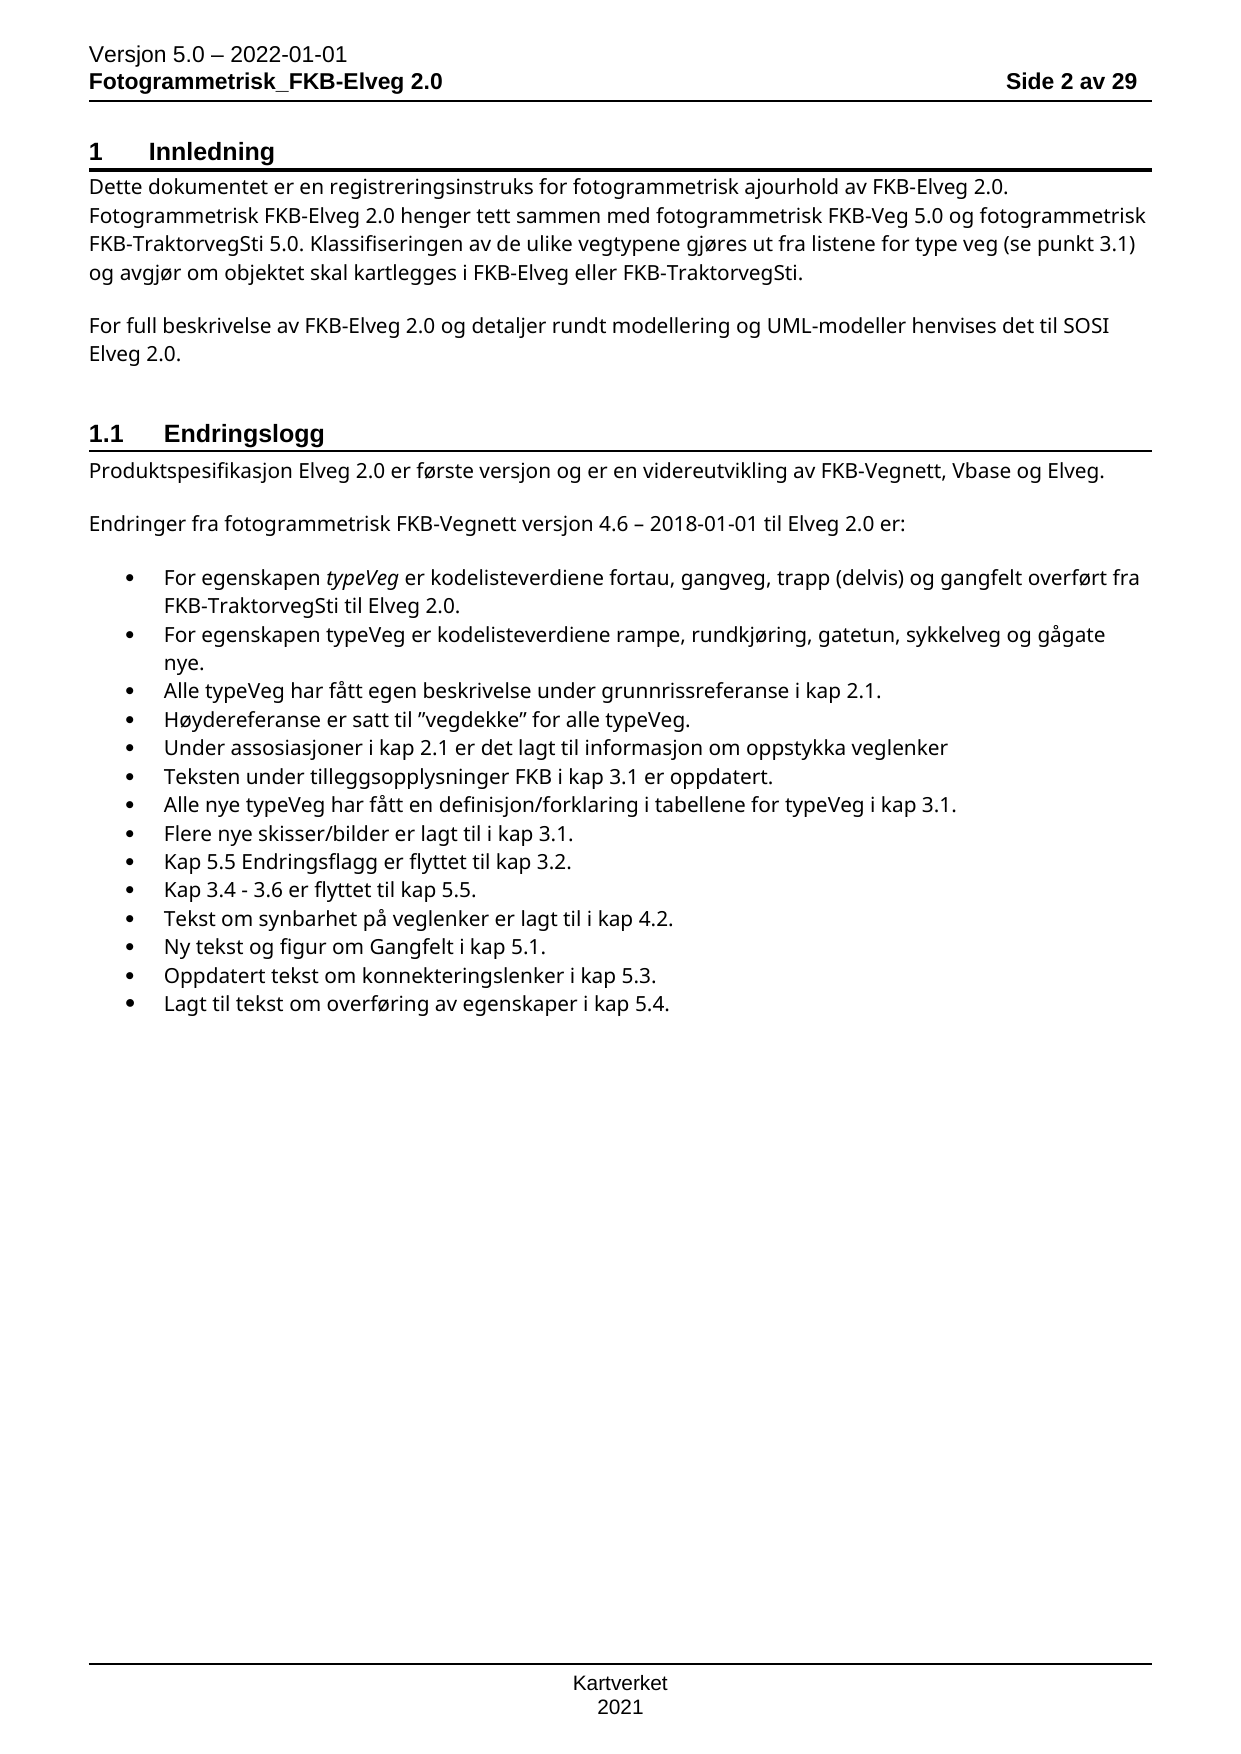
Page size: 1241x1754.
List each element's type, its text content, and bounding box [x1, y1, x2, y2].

subtitle Endringslogg [89, 419, 1152, 450]
list Oppdatert tekst om konnekteringslenker i kap 5.3. [126, 961, 1152, 989]
list For egenskapen typeVeg er kodelisteverdiene fortau, gangveg, trapp (delvis) og gangfelt overført fra FKB-TraktorvegSti til Elveg 2.0. [126, 563, 1152, 620]
list Ny tekst og figur om Gangfelt i kap 5.1. [126, 932, 1152, 961]
text Produktspesifikasjon Elveg 2.0 er første versjon og er en videreutvikling av FKB-Vegnett, Vbase og Elveg. [89, 456, 1152, 484]
text For full beskrivelse av FKB-Elveg 2.0 og detaljer rundt modellering og UML-modeller henvises det til SOSI Elveg 2.0. [89, 311, 1152, 368]
text Endringer fra fotogrammetrisk FKB-Vegnett versjon 4.6 – 2018-01-01 til Elveg 2.0 er: [89, 509, 1152, 538]
list Lagt til tekst om overføring av egenskaper i kap 5.4. [126, 989, 1152, 1018]
list Kap 5.5 Endringsflagg er flyttet til kap 3.2. [126, 847, 1152, 876]
list Tekst om synbarhet på veglenker er lagt til i kap 4.2. [126, 904, 1152, 932]
list Høydereferanse er satt til ”vegdekke” for alle typeVeg. [126, 705, 1152, 733]
list Kap 3.4 - 3.6 er flyttet til kap 5.5. [126, 876, 1152, 904]
list Alle nye typeVeg har fått en definisjon/forklaring i tabellene for typeVeg i kap 3.1. [126, 790, 1152, 819]
list For egenskapen typeVeg er kodelisteverdiene rampe, rundkjøring, gatetun, sykkelveg og gågate nye. [126, 620, 1152, 677]
list Teksten under tilleggsopplysninger FKB i kap 3.1 er oppdatert. [126, 762, 1152, 790]
subtitle Innledning [89, 137, 1152, 168]
text Dette dokumentet er en registreringsinstruks for fotogrammetrisk ajourhold av FKB-Elveg 2.0. Fotogrammetrisk FKB-Elveg 2.0 henger tett sammen med fotogrammetrisk FKB-Veg 5.0 og fotogrammetrisk FKB-TraktorvegSti 5.0. Klassifiseringen av de ulike vegtypene gjøres ut fra listene for type veg (se punkt 3.1) og avgjør om objektet skal kartlegges i FKB-Elveg eller FKB-TraktorvegSti. [89, 172, 1152, 286]
list Under assosiasjoner i kap 2.1 er det lagt til informasjon om oppstykka veglenker [126, 733, 1152, 762]
list Flere nye skisser/bilder er lagt til i kap 3.1. [126, 819, 1152, 847]
list Alle typeVeg har fått egen beskrivelse under grunnrissreferanse i kap 2.1. [126, 677, 1152, 705]
